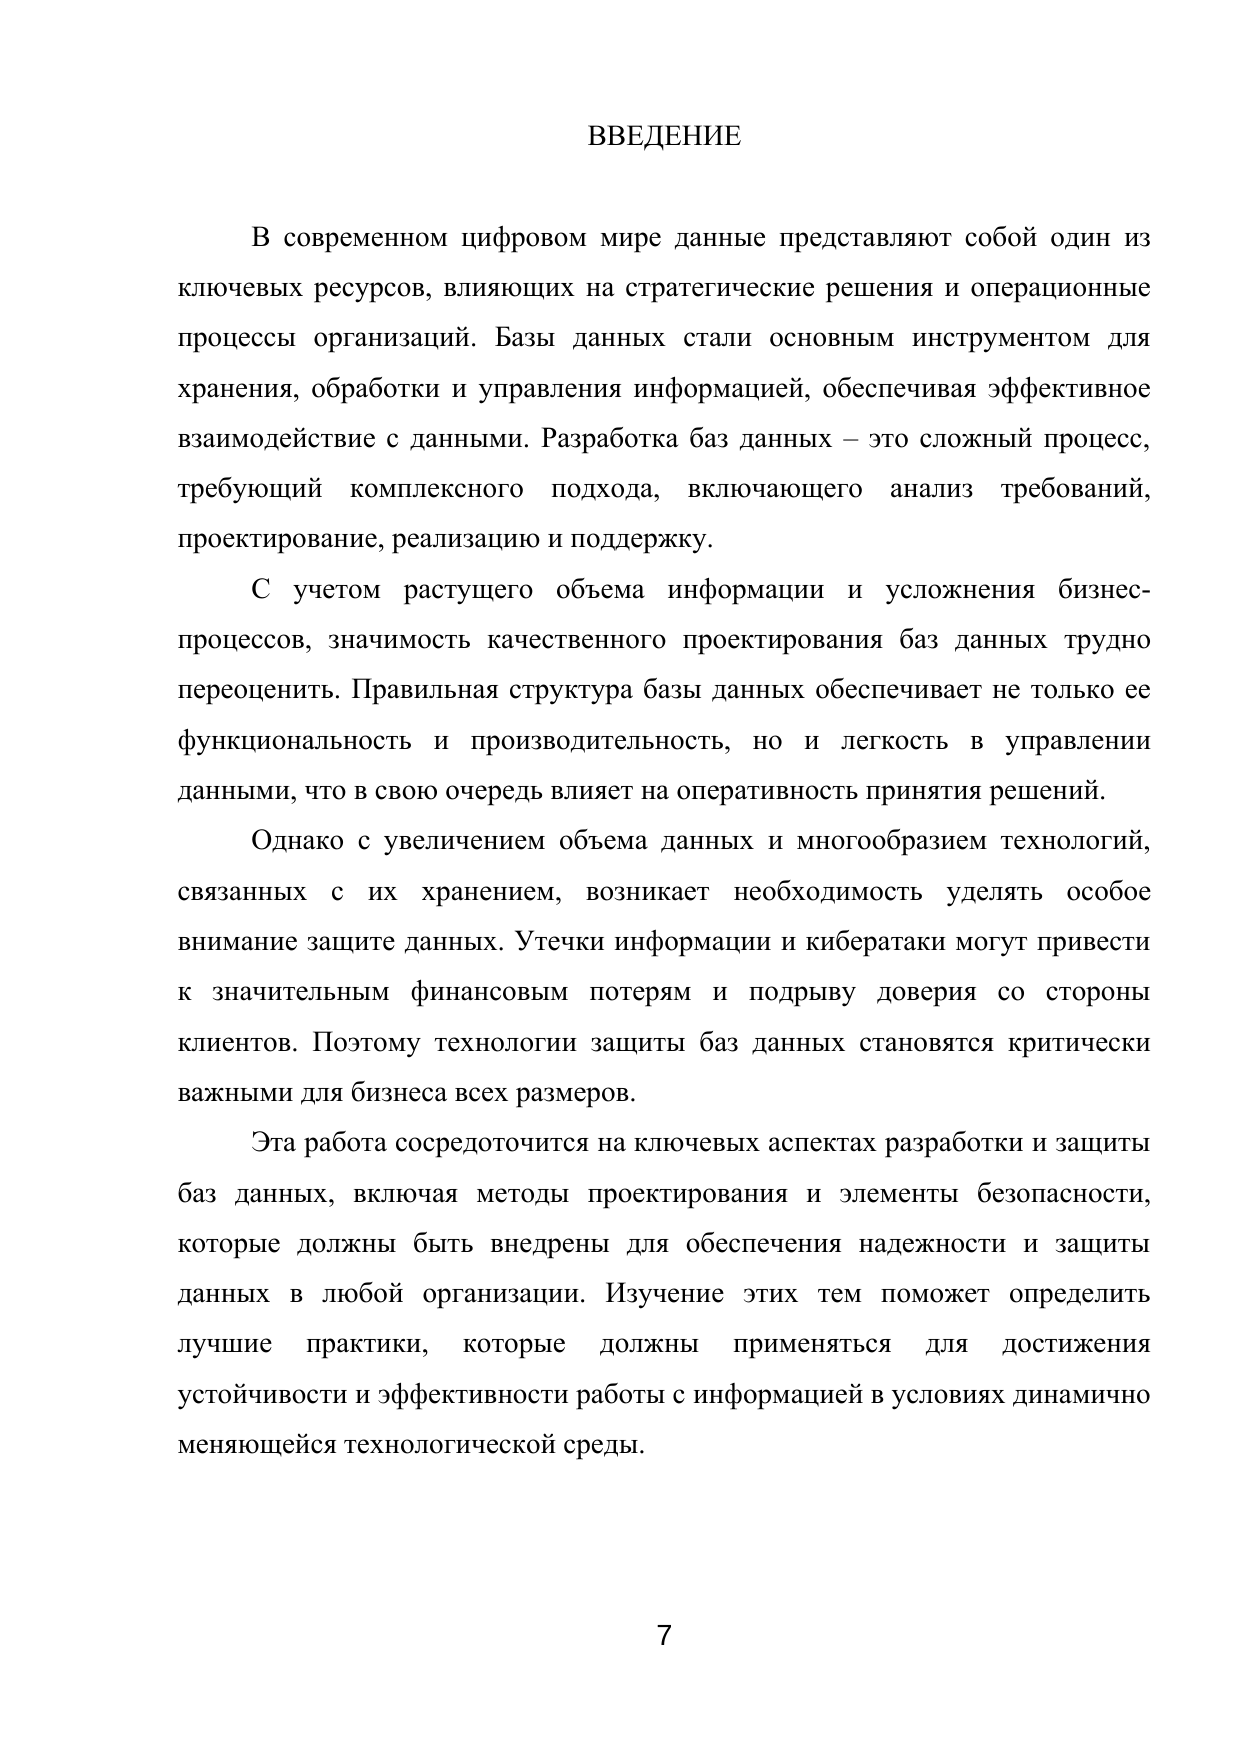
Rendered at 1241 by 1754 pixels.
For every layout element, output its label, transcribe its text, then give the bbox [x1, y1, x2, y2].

text В современном цифровом мире данные представляют собой один из ключевых ресурсов, влияющих на стратегические решения и операционные процессы организаций. Базы данных стали основным инструментом для хранения, обработки и управления информацией, обеспечивая эффективное взаимодействие с данными. Разработка баз данных – это сложный процесс, требующий комплексного подхода, включающего анализ требований, проектирование, реализацию и поддержку. [177, 219, 1152, 554]
text Эта работа сосредоточится на ключевых аспектах разработки и защиты баз данных, включая методы проектирования и элементы безопасности, которые должны быть внедрены для обеспечения надежности и защиты данных в любой организации. Изучение этих тем поможет определить лучшие практики, которые должны применяться для достижения устойчивости и эффективности работы с информацией в условиях динамично меняющейся технологической среды. [177, 1124, 1152, 1460]
text Однако с увеличением объема данных и многообразием технологий, связанных с их хранением, возникает необходимость уделять особое внимание защите данных. Утечки информации и кибератаки могут привести к значительным финансовым потерям и подрыву доверия со стороны клиентов. Поэтому технологии защиты баз данных становятся критически важными для бизнеса всех размеров. [177, 822, 1152, 1108]
subtitle ВВЕДЕНИЕ [177, 118, 1152, 152]
text С учетом растущего объема информации и усложнения бизнес-процессов, значимость качественного проектирования баз данных трудно переоценить. Правильная структура базы данных обеспечивает не только ее функциональность и производительность, но и легкость в управлении данными, что в свою очередь влияет на оперативность принятия решений. [177, 571, 1152, 806]
